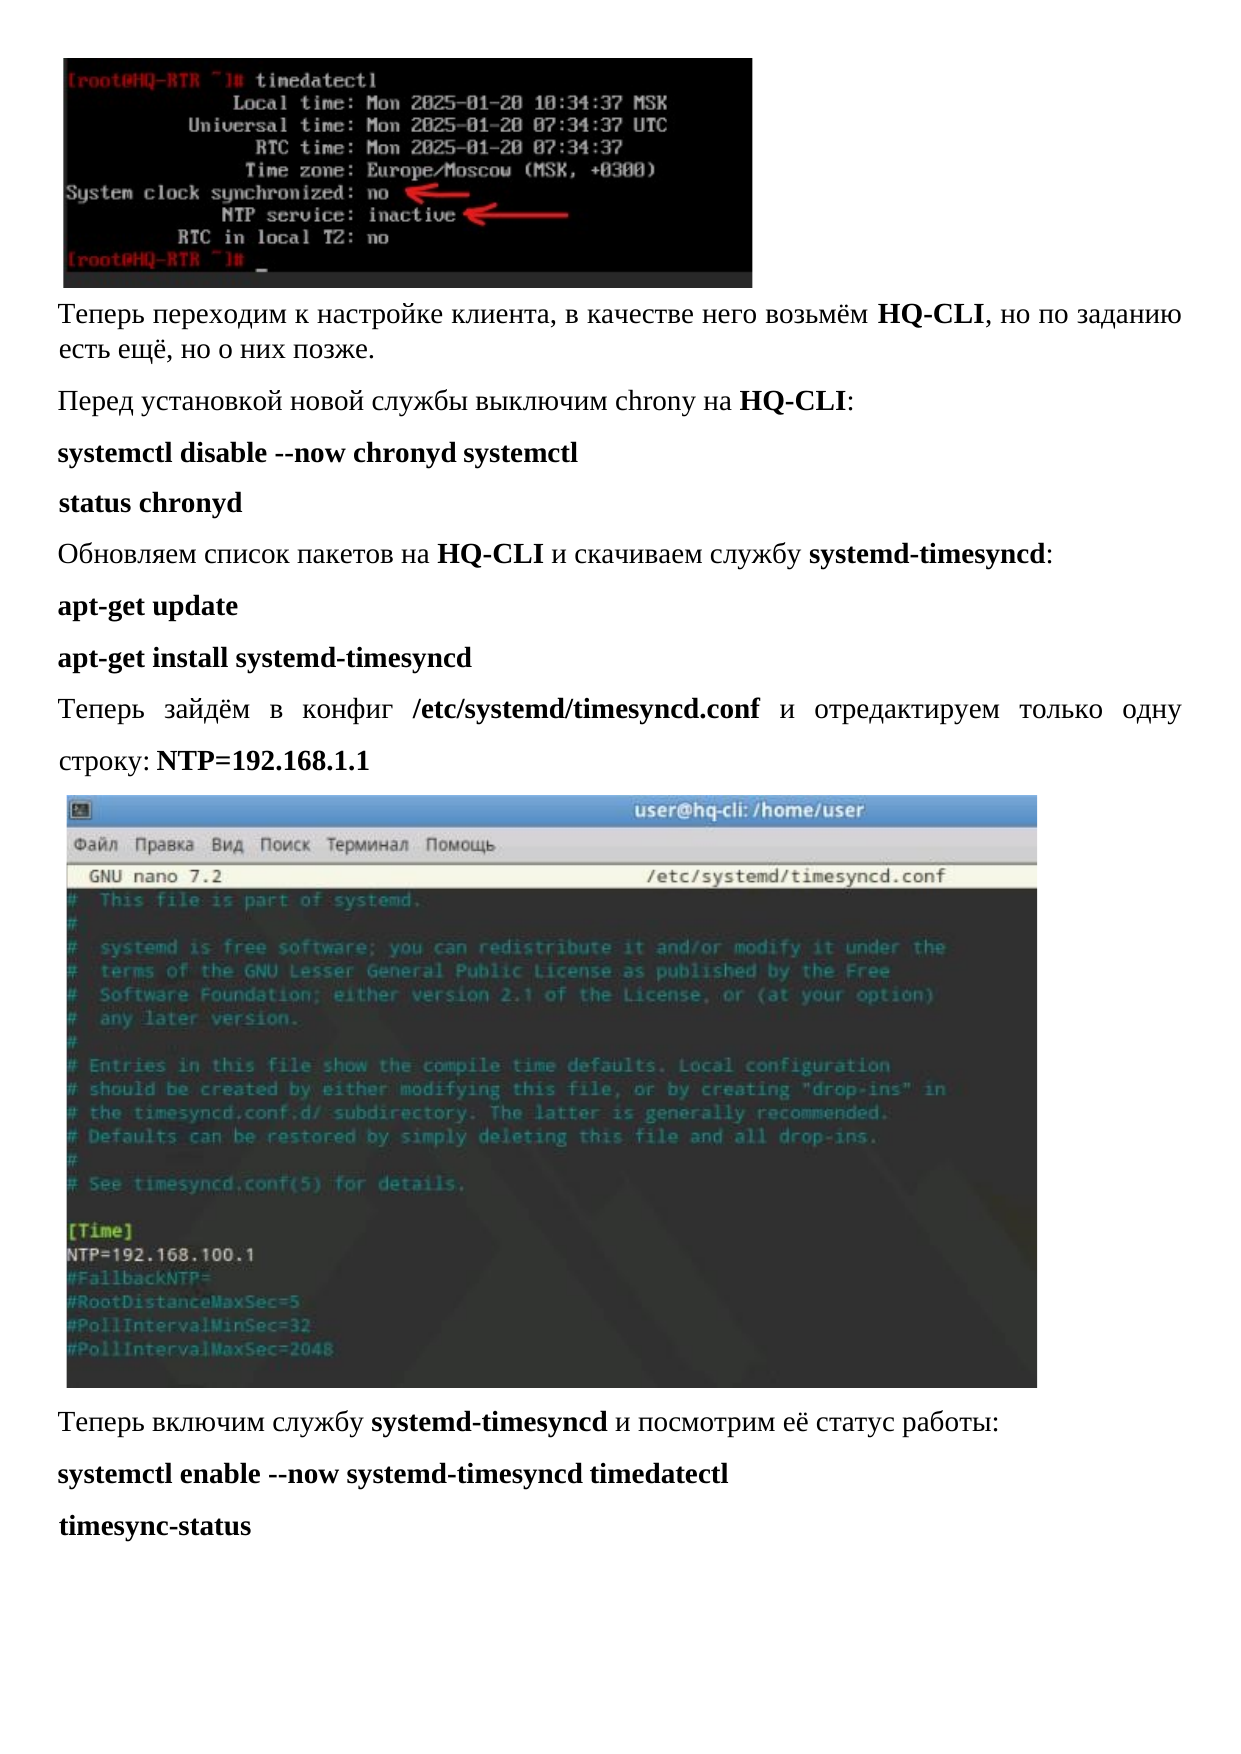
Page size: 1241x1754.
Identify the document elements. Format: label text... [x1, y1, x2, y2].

text apt-get install systemd-timesyncd [57, 640, 1182, 673]
text systemctl enable --now systemd-timesyncd timedatectl timesync-status [57, 1456, 730, 1542]
text Теперь переходим к настройке клиента, в качестве него возьмём HQ-CLI, но по заданию есть ещё, но о них позже. [57, 296, 1182, 364]
picture [63, 58, 753, 288]
text Теперь включим службу systemd-timesyncd и посмотрим её статус работы: [57, 1404, 1182, 1438]
text Теперь зайдём в конфиг /etc/systemd/timesyncd.conf и отредактируем только одну строку: NTP=192.168.1.1 [57, 691, 1182, 777]
text Обновляем список пакетов на HQ-CLI и скачиваем службу systemd-timesyncd: [57, 536, 1182, 570]
text Перед установкой новой службы выключим chrony на HQ-CLI: [57, 383, 1182, 417]
text systemctl disable --now chronyd systemctl status chronyd [57, 435, 580, 518]
text apt-get update [57, 588, 1182, 622]
picture [66, 795, 1038, 1388]
